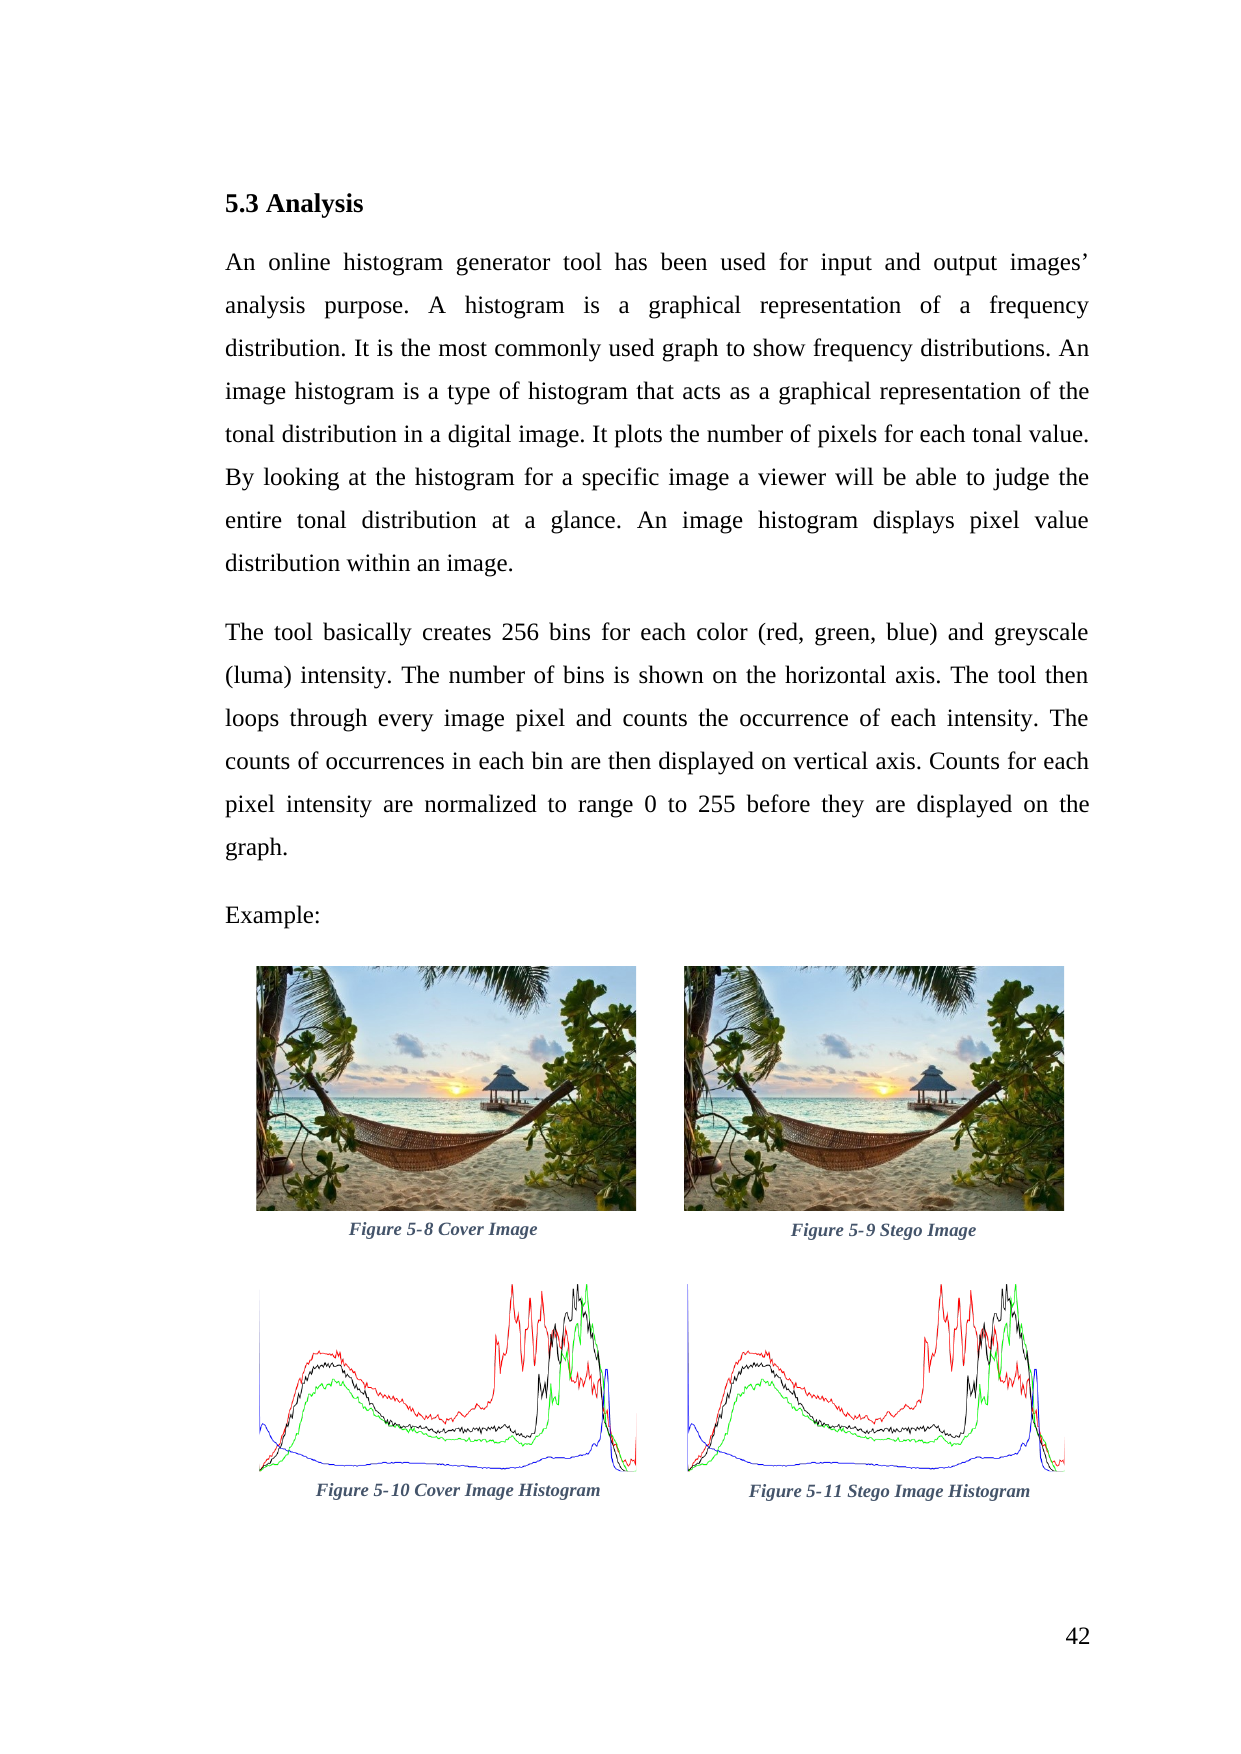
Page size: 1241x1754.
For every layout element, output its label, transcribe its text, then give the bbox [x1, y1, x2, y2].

picture [686, 1283, 1065, 1471]
text An online histogram generator tool has been used for input and output images’ analysis purpose. A histogram is a graphical representation of a frequency distribution. It is the most commonly used graph to show frequency distributions. An image histogram is a type of histogram that acts as a graphical representation of the tonal distribution in a digital image. It plots the number of pixels for each tonal value. By looking at the histogram for a specific image a viewer will be able to judge the entire tonal distribution at a glance. An image histogram displays pixel value distribution within an image. [225, 247, 1090, 577]
subtitle Analysis [225, 187, 1090, 219]
text Example: [225, 900, 1090, 929]
picture [682, 966, 1064, 1210]
text The tool basically creates 256 bins for each color (red, green, blue) and greyscale (luma) intensity. The number of bins is shown on the horizontal axis. The tool then loops through every image pixel and counts the occurrence of each intensity. The counts of occurrences in each bin are then displayed on vertical axis. Counts for each pixel intensity are normalized to range 0 to 255 before they are displayed on the graph. [225, 617, 1090, 861]
picture [254, 966, 636, 1210]
picture [257, 1283, 636, 1471]
